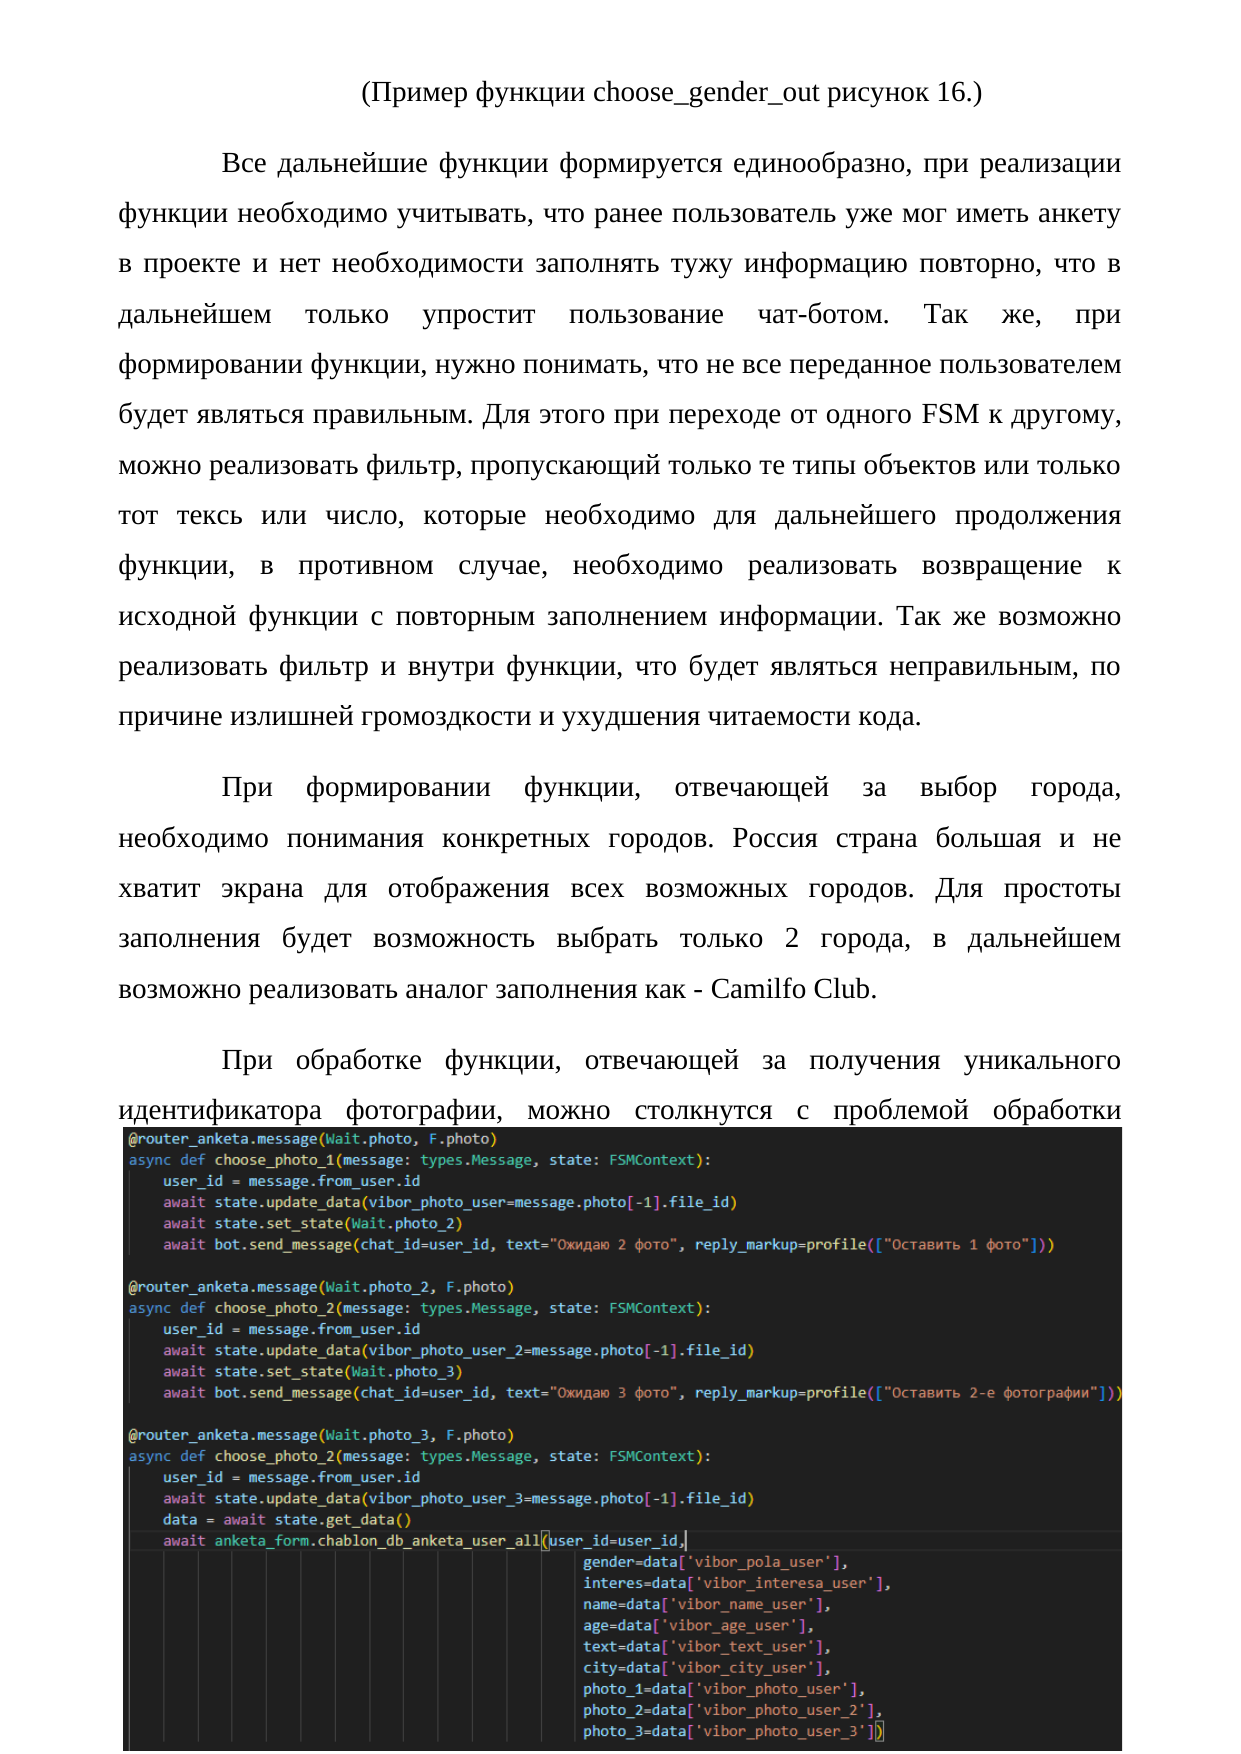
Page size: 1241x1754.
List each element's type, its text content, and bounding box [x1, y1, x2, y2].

text (Пример функции choose_gender_out рисунок 16.) [118, 74, 1122, 107]
text Все дальнейшие функции формируется единообразно, при реализации функции необходимо учитывать, что ранее пользователь уже мог иметь анкету в проекте и нет необходимости заполнять тужу информацию повторно, что в дальнейшем только упростит пользование чат-ботом. Так же, при формировании функции, нужно понимать, что не все переданное пользователем будет являться правильным. Для этого при переходе от одного FSM к другому, можно реализовать фильтр, пропускающий только те типы объектов или только тот тексь или число, которые необходимо для дальнейшего продолжения функции, в противном случае, необходимо реализовать возвращение к исходной функции с повторным заполнением информации. Так же возможно реализовать фильтр и внутри функции, что будет являться неправильным, по причине излишней громоздкости и ухудшения читаемости кода. [118, 145, 1122, 732]
text При обработке функции, отвечающей за получения уникального идентификатора фотографии, можно столкнутся с проблемой обработки получения этого идентификатора. В этом проекте упрощенная схема обработки, которая реализована следующим образом. Пример обработки фотографии изображен на рисунке 17. [118, 1042, 1122, 1126]
text При формировании функции, отвечающей за выбор города, необходимо понимания конкретных городов. Россия страна большая и не хватит экрана для отображения всех возможных городов. Для простоты заполнения будет возможность выбрать только 2 города, в дальнейшем возможно реализовать аналог заполнения как - Camilfo Club. [118, 769, 1122, 1004]
picture [122, 1127, 1121, 1750]
